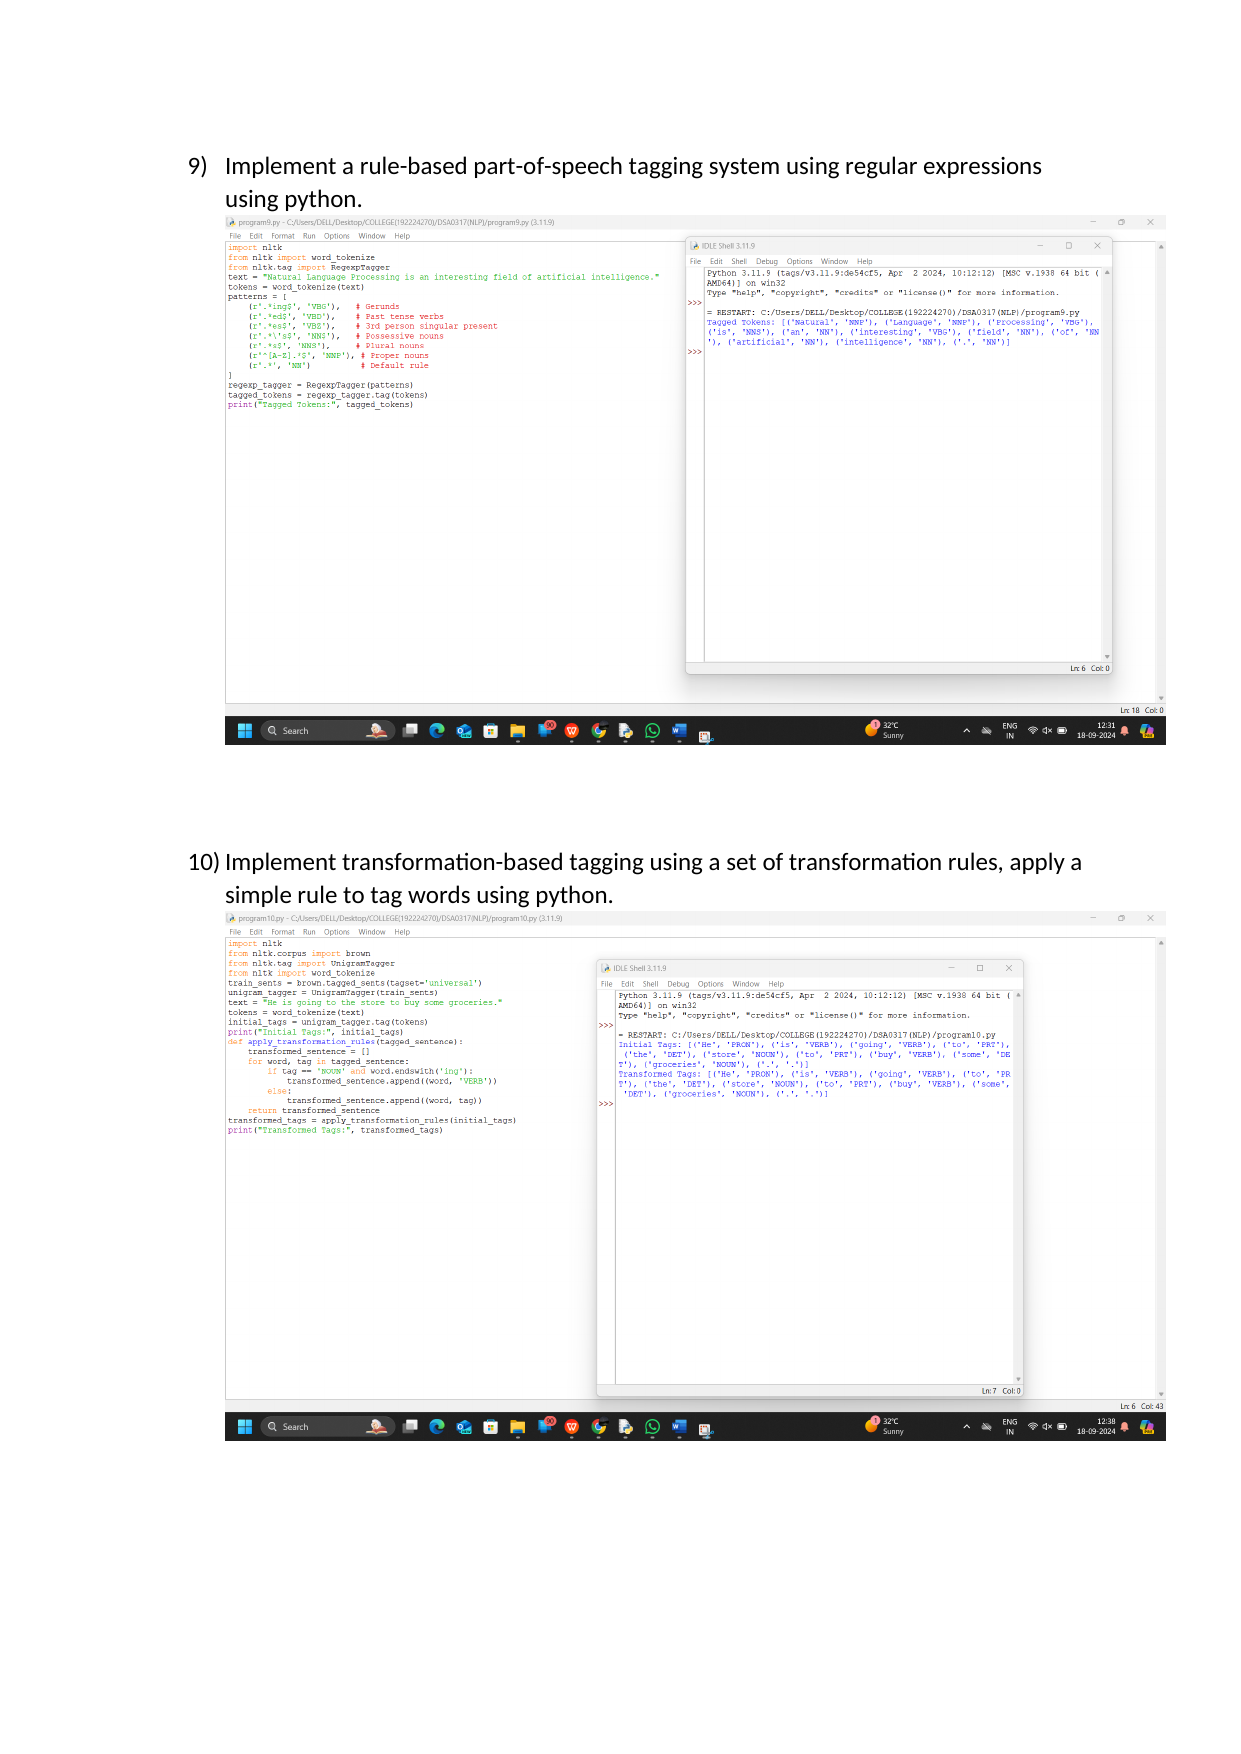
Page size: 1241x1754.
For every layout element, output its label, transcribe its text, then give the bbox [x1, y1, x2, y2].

picture [225, 215, 1166, 745]
list Implement a rule-based part-of-speech tagging system using regular expressions using python. [187, 150, 1090, 213]
list Implement transformation-based tagging using a set of transformation rules, apply a simple rule to tag words using python. [187, 846, 1090, 909]
picture [225, 911, 1166, 1441]
